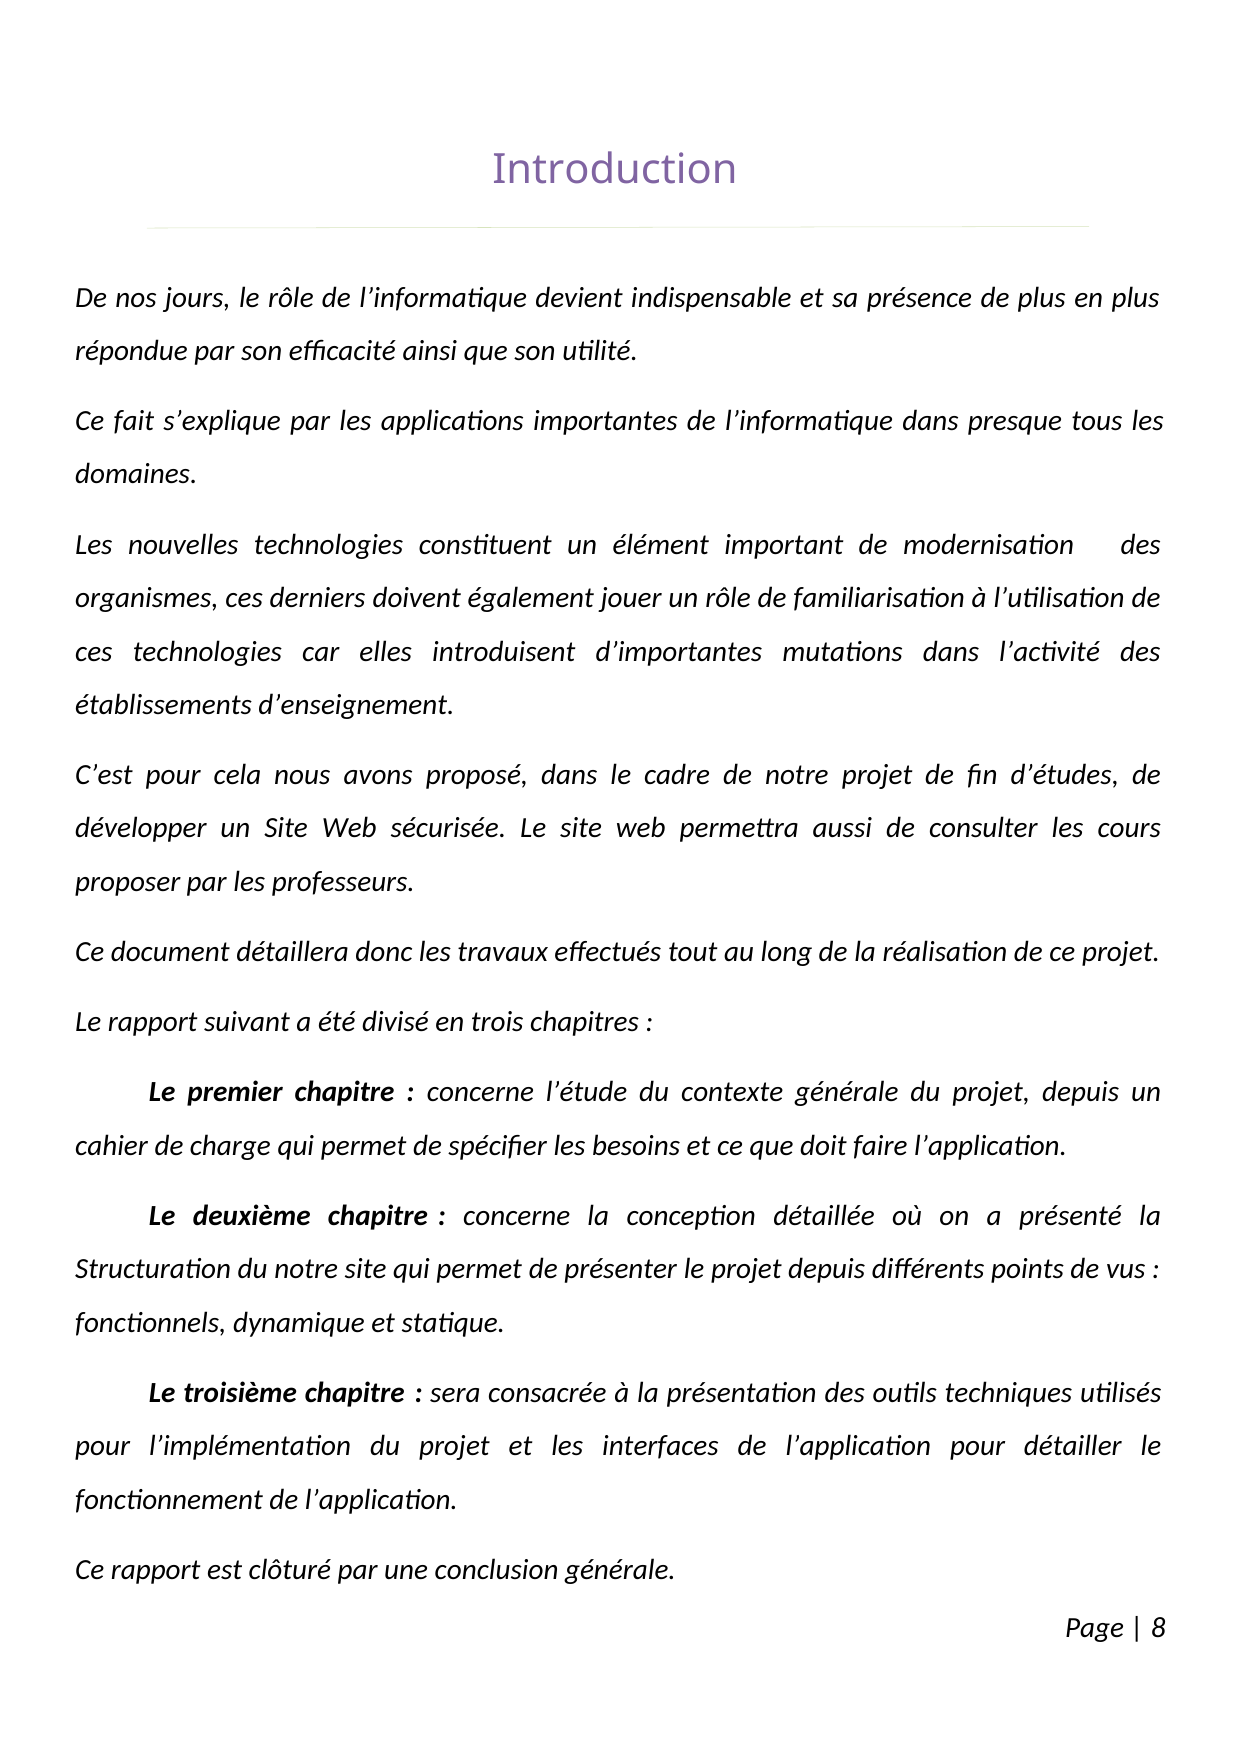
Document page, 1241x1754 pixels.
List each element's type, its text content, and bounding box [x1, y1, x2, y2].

text Ce rapport est clôturé par une conclusion générale. [75, 1551, 1165, 1586]
text C’est pour cela nous avons proposé, dans le cadre de notre projet de fin d’études, de développer un Site Web sécurisée. Le site web permettra aussi de consulter les cours proposer par les professeurs. [75, 756, 1165, 899]
text Le premier chapitre : concerne l’étude du contexte générale du projet, depuis un cahier de charge qui permet de spécifier les besoins et ce que doit faire l’application. [75, 1073, 1165, 1162]
text De nos jours, le rôle de l’informatique devient indispensable et sa présence de plus en plus répondue par son efficacité ainsi que son utilité. [75, 279, 1165, 368]
subtitle Introduction [75, 138, 1165, 195]
text Les nouvelles technologies constituent un élément important de modernisation des organismes, ces derniers doivent également jouer un rôle de familiarisation à l’utilisation de ces technologies car elles introduisent d’importantes mutations dans l’activité des établissements d’enseignement. [75, 526, 1165, 722]
text Le deuxième chapitre : concerne la conception détaillée où on a présenté la Structuration du notre site qui permet de présenter le projet depuis différents points de vus : fonctionnels, dynamique et statique. [75, 1197, 1165, 1339]
text Ce fait s’explique par les applications importantes de l’informatique dans presque tous les domaines. [75, 402, 1165, 491]
text Le troisième chapitre : sera consacrée à la présentation des outils techniques utilisés pour l’implémentation du projet et les interfaces de l’application pour détailler le fonctionnement de l’application. [75, 1374, 1165, 1516]
text Le rapport suivant a été divisé en trois chapitres : [75, 1003, 1165, 1039]
text Ce document détaillera donc les travaux effectués tout au long de la réalisation de ce projet. [75, 933, 1165, 969]
